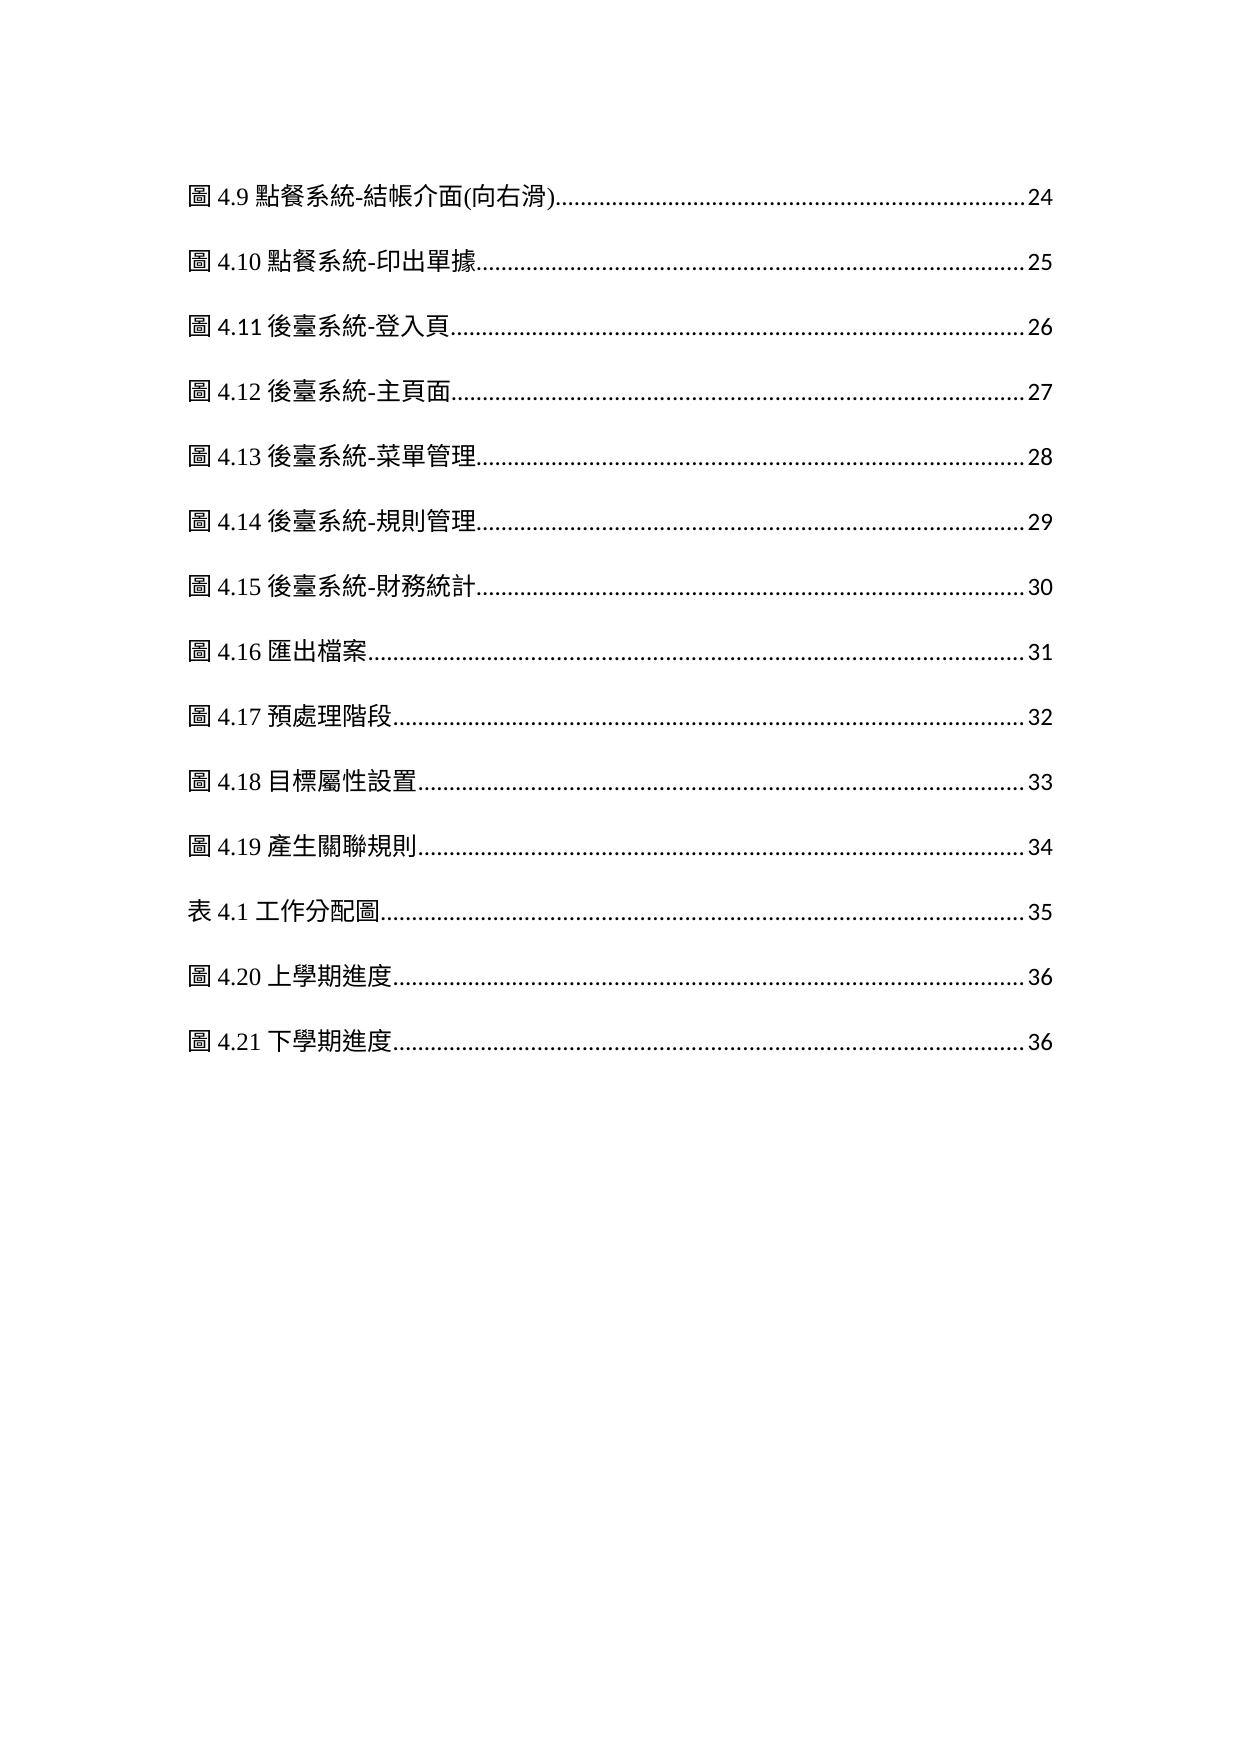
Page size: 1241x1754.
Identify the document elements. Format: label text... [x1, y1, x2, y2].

text 圖4.9 點餐系統-結帳介面(向右滑) 24 [187, 162, 1053, 227]
text 圖4.17 預處理階段 32 [187, 682, 1053, 747]
text 圖4.16 匯出檔案 31 [187, 617, 1053, 682]
text 表4.1 工作分配圖 35 [187, 877, 1053, 942]
text 圖4.12 後臺系統-主頁面 27 [187, 357, 1053, 422]
text 圖4.15 後臺系統-財務統計 30 [187, 552, 1053, 617]
text 圖4.14 後臺系統-規則管理 29 [187, 487, 1053, 552]
text 圖4.13 後臺系統-菜單管理 28 [187, 422, 1053, 487]
text 圖4.20 上學期進度 36 [187, 942, 1053, 1007]
text 圖4.11 後臺系統-登入頁 26 [187, 292, 1053, 357]
text 圖4.19 產生關聯規則 34 [187, 812, 1053, 877]
text 圖4.18 目標屬性設置 33 [187, 747, 1053, 812]
text 圖4.10 點餐系統-印出單據 25 [187, 227, 1053, 292]
text 圖4.21 下學期進度 36 [187, 1007, 1053, 1072]
